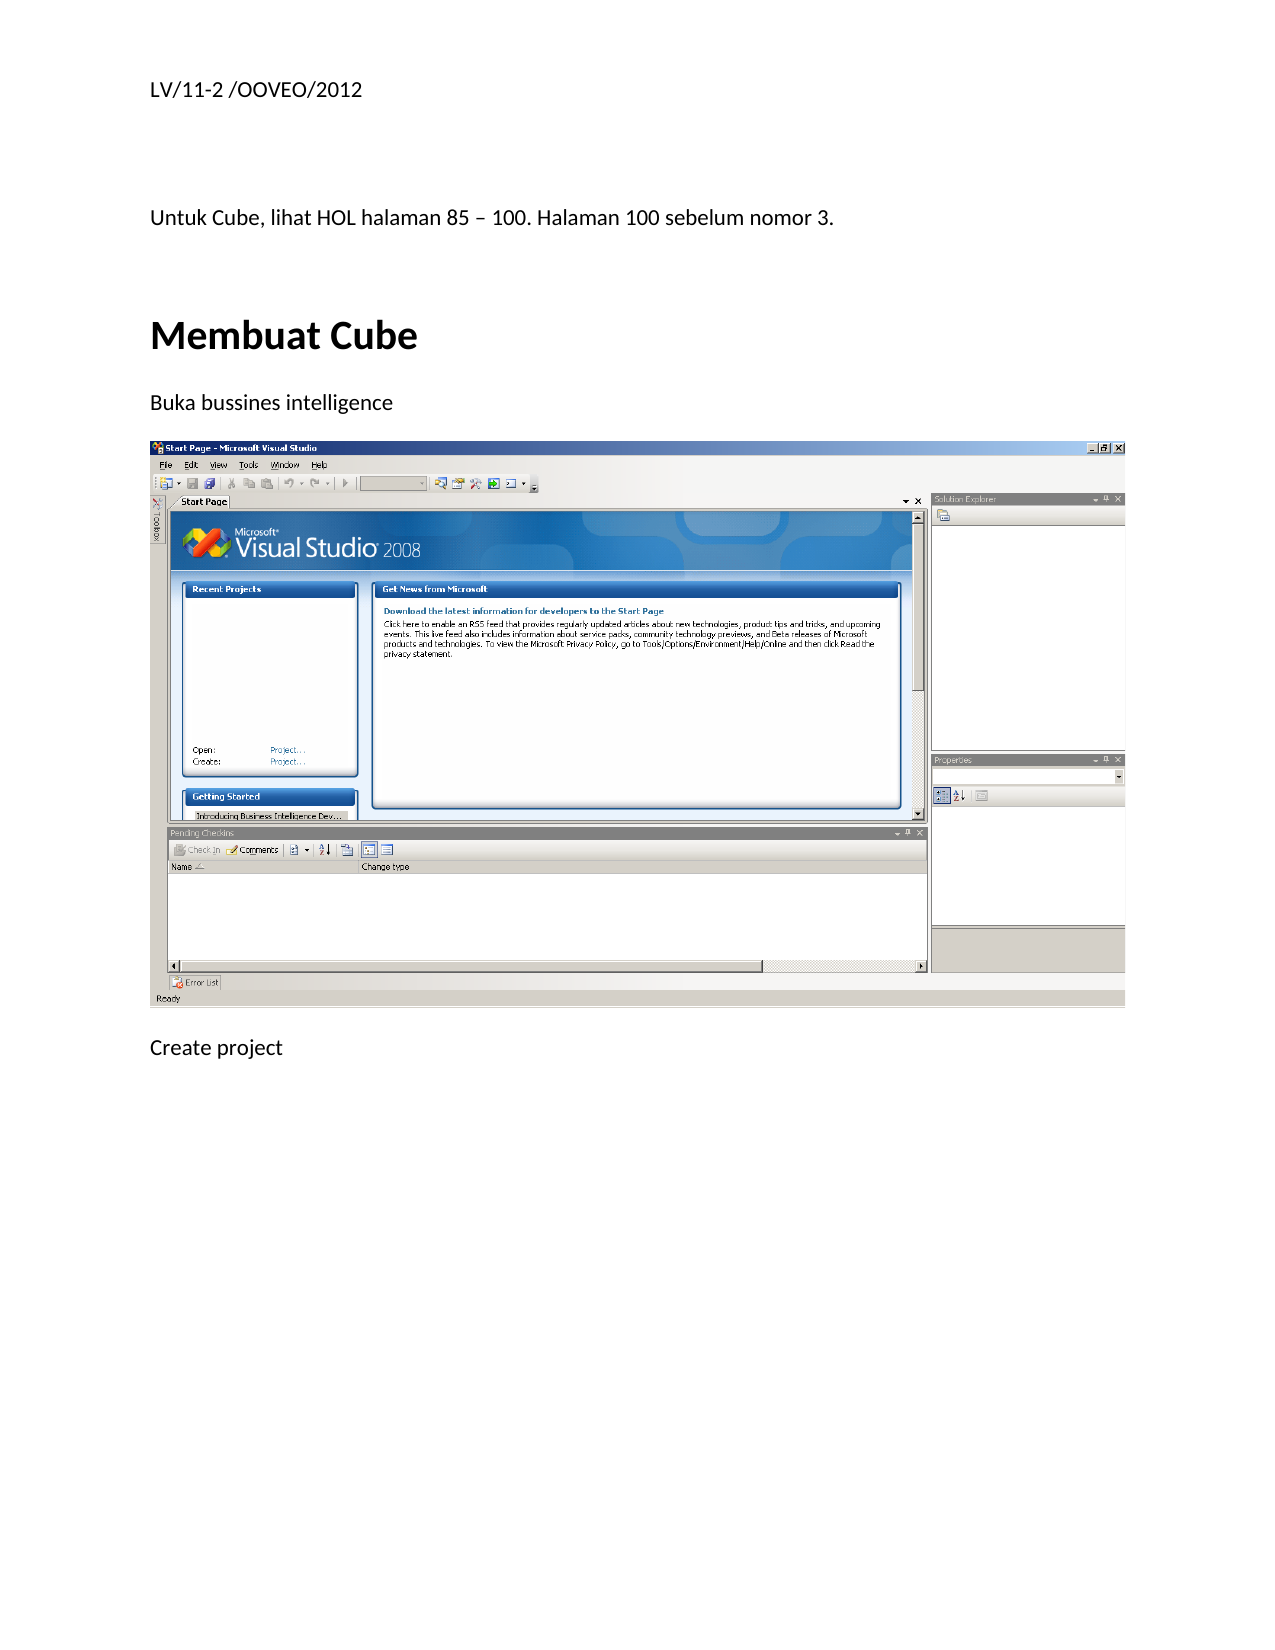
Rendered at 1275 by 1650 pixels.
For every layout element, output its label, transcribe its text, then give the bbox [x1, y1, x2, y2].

text Untuk Cube, lihat HOL halaman 85 – 100. Halaman 100 sebelum nomor 3. [150, 203, 1125, 231]
text Create project [150, 1033, 1125, 1061]
picture [150, 441, 1125, 1008]
text Membuat Cube [150, 309, 1125, 360]
text Buka bussines intelligence [150, 388, 1125, 416]
